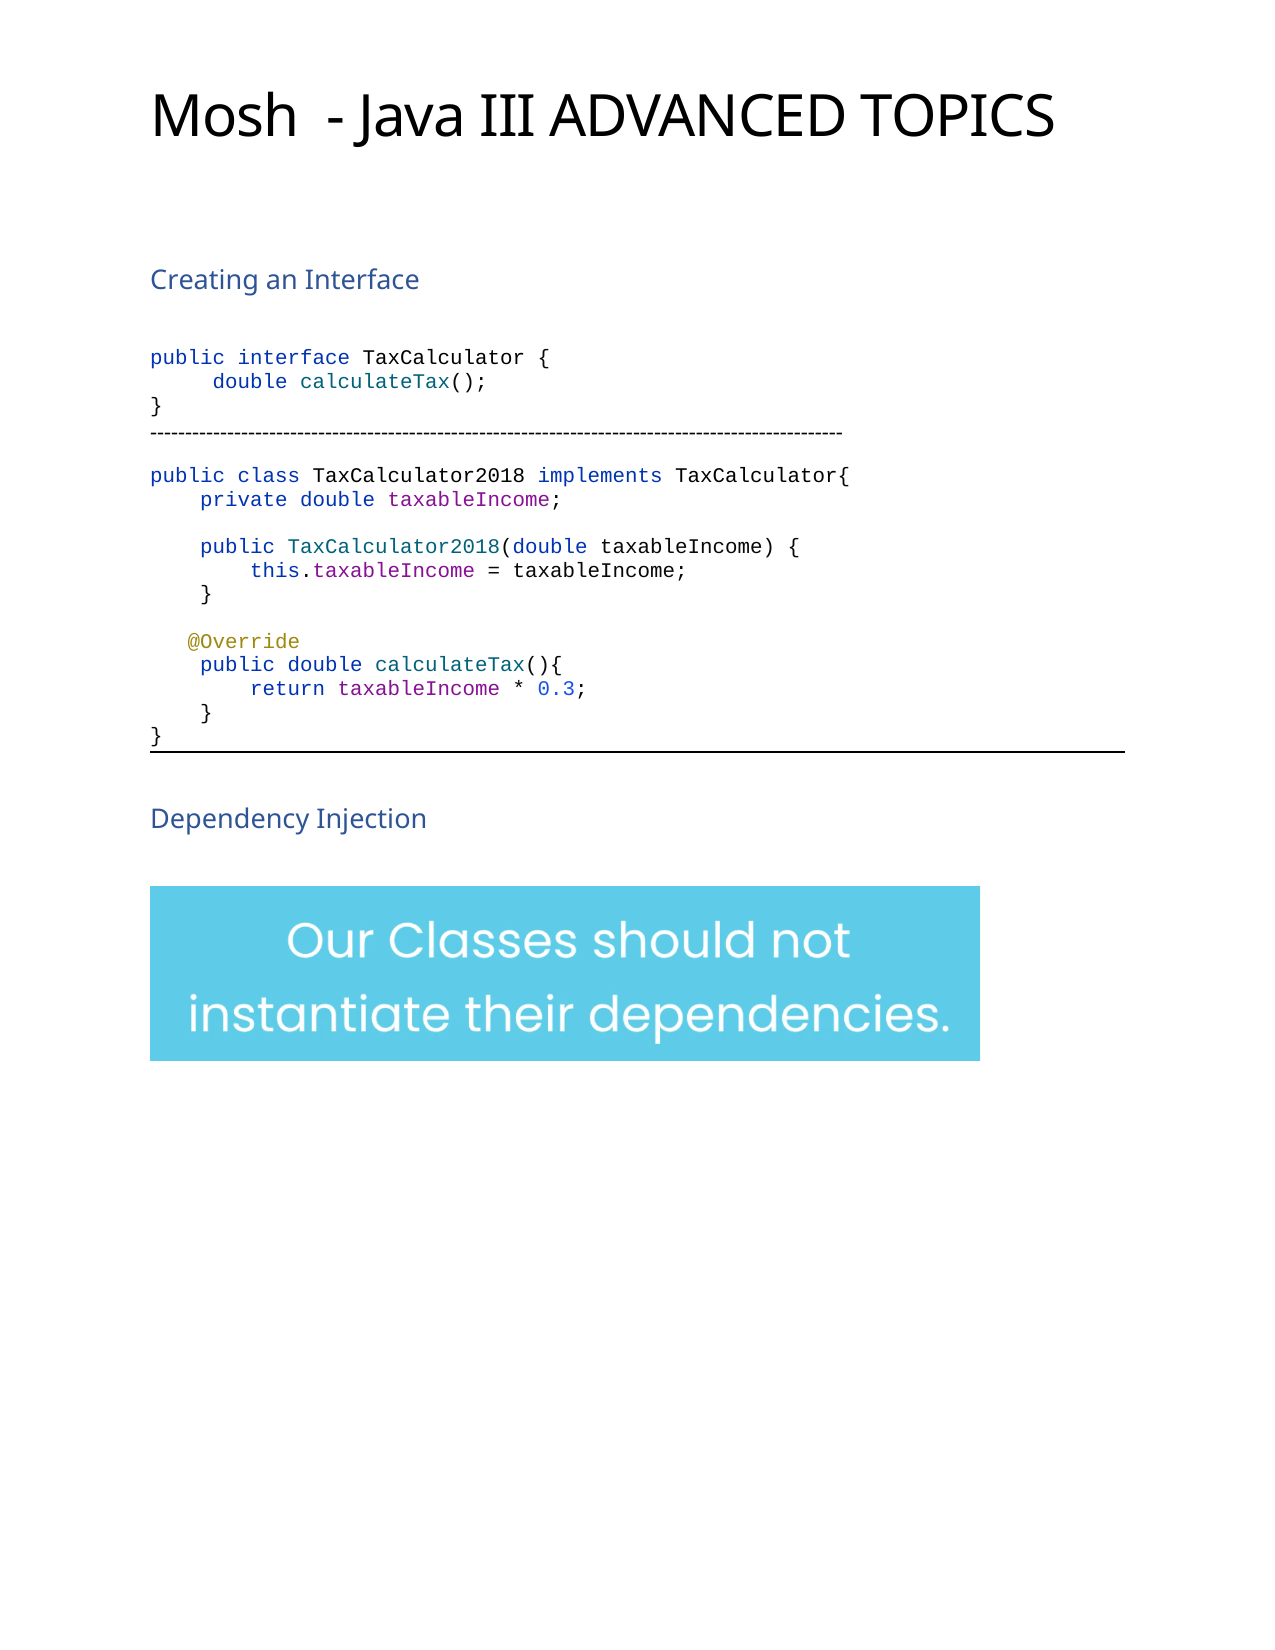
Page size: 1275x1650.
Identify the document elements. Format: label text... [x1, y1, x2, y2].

picture [150, 886, 981, 1061]
text public class TaxCalculator2018 implements TaxCalculator{ private double taxableIncome; public TaxCalculator2018(double taxableIncome) { this.taxableIncome = taxableIncome; } @Override public double calculateTax(){ return taxableIncome * 0.3; } } [150, 465, 1125, 751]
text --------------------------------------------------------------------------------------------------- [150, 418, 1125, 446]
text public interface TaxCalculator { double calculateTax(); } [150, 347, 1125, 418]
subtitle Dependency Injection [150, 799, 1125, 836]
subtitle Creating an Interface [150, 261, 1125, 298]
